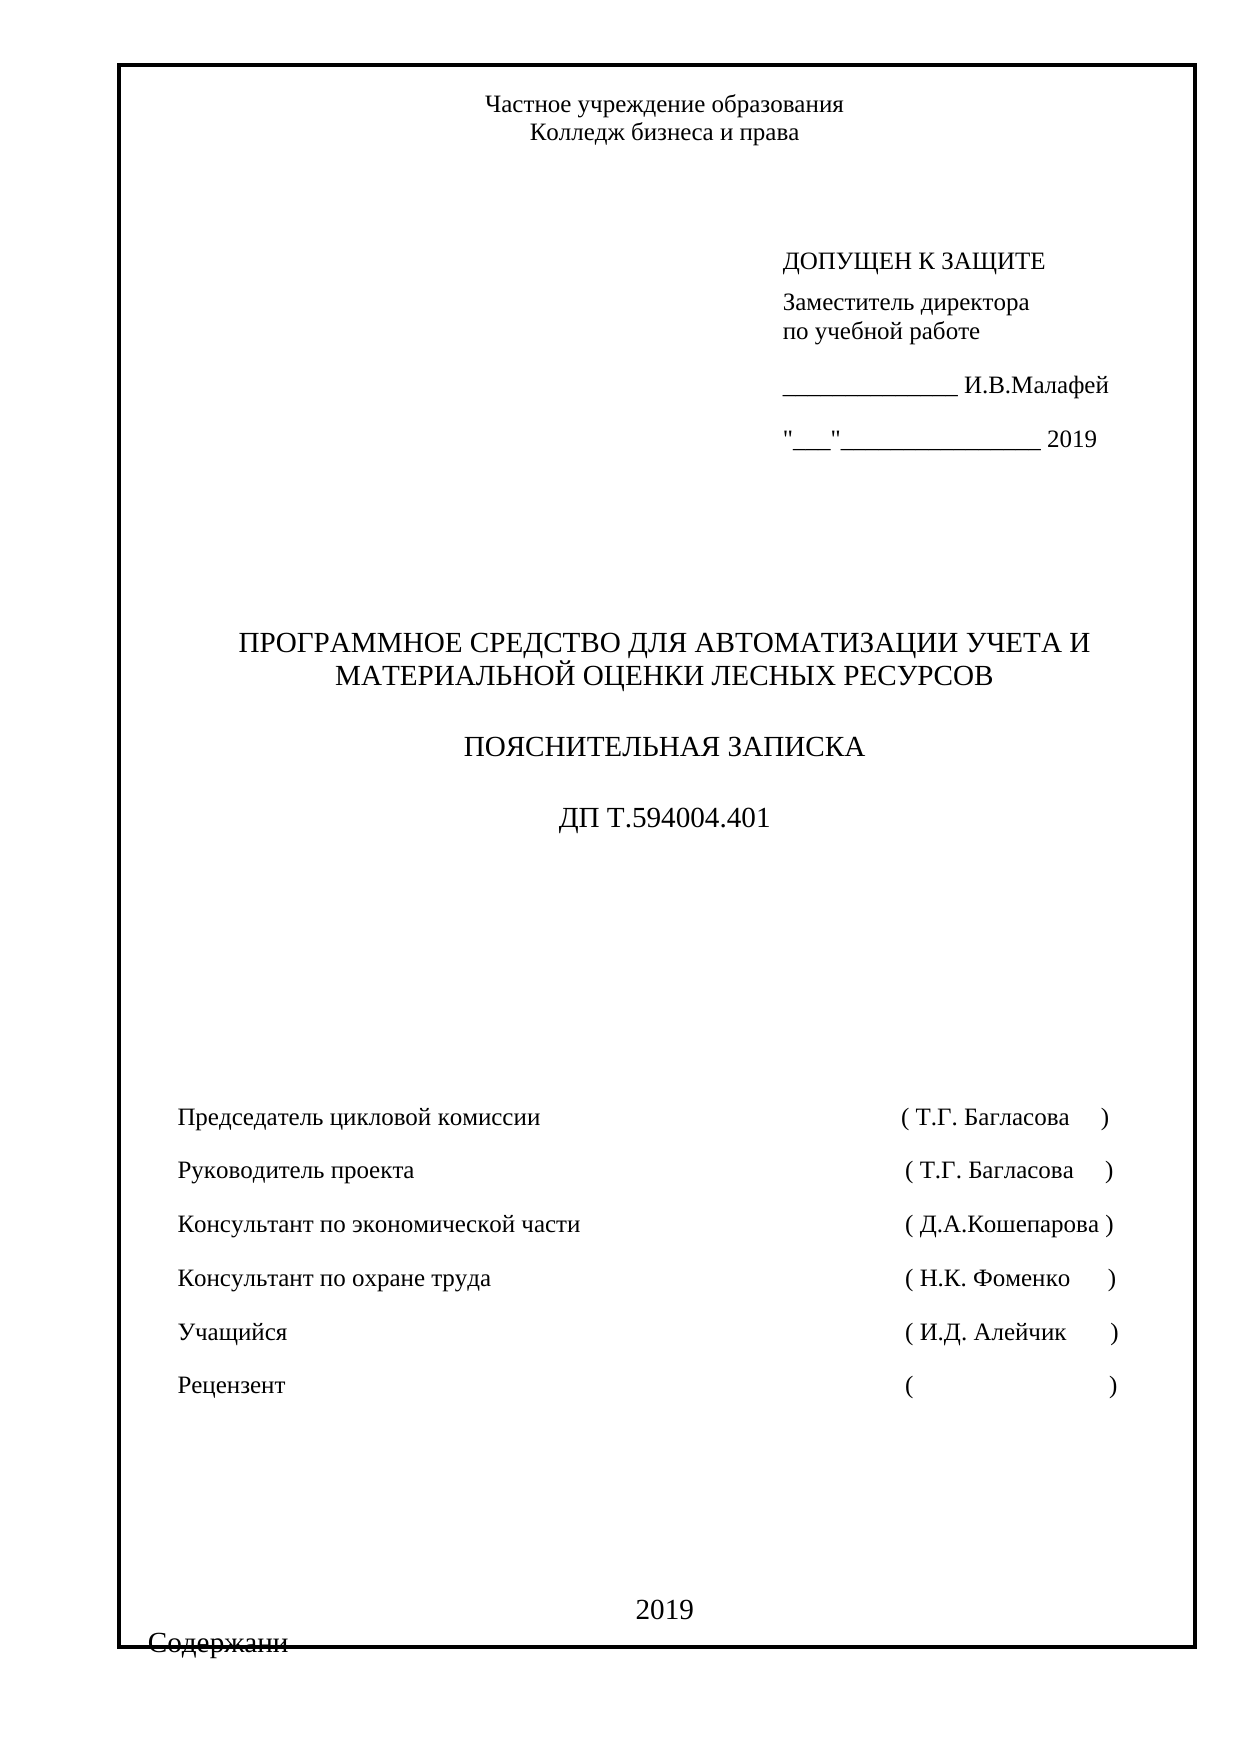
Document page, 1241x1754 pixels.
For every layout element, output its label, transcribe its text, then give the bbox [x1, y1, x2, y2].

text 2019 [148, 1592, 1181, 1625]
text Рецензент ( ) [177, 1370, 1181, 1399]
text ДОПУЩЕН К ЗАЩИТЕ [783, 246, 1193, 275]
text ДП Т.594004.401 [148, 801, 1181, 834]
text Председатель цикловой комиссии ( Т.Г. Багласова ) [177, 1102, 1181, 1130]
text Учащийся ( И.Д. Алейчик ) [177, 1317, 1181, 1345]
text Программное средство для автоматизации учета и материальной оценки лесных ресурсов [148, 625, 1181, 692]
text "___"________________ 2019 [783, 424, 1193, 452]
text Частное учреждение образования [148, 89, 1181, 117]
text Консультант по охране труда ( Н.К. Фоменко ) [177, 1263, 1181, 1292]
text ______________ И.В.Малафей [783, 370, 1193, 399]
text Руководитель проекта ( Т.Г. Багласова ) [177, 1155, 1181, 1184]
text ПОЯСНИТЕЛЬНАЯ ЗАПИСКА [148, 729, 1181, 763]
text по учебной работе [783, 316, 1193, 345]
text Консультант по экономической части ( Д.А.Кошепарова ) [177, 1209, 1181, 1238]
text Колледж бизнеса и права [148, 117, 1181, 146]
text Заместитель директора [783, 287, 1193, 316]
